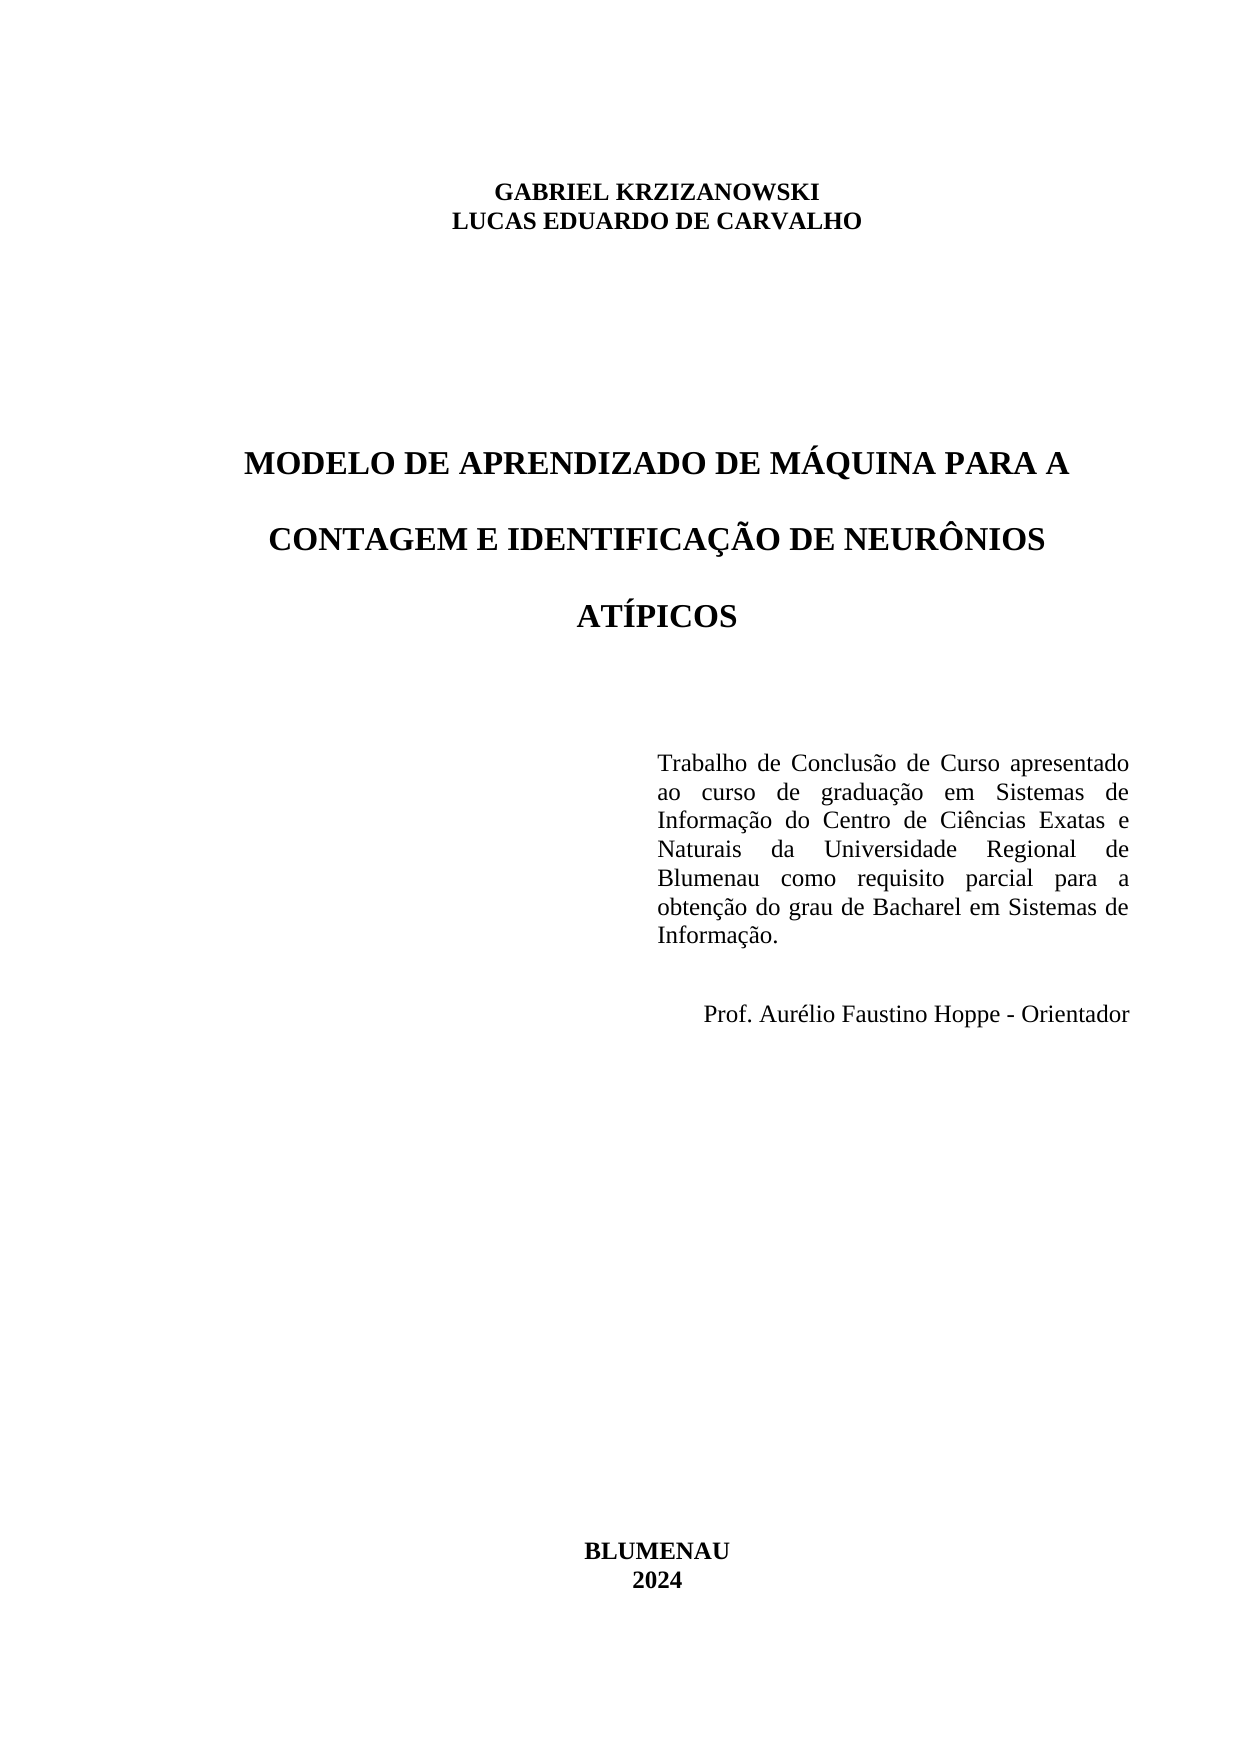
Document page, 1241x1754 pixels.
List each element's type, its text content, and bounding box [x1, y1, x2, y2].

table_cell bLUMENAU 2024 [177, 1536, 1137, 1623]
table_header gabriel krzizanowski Lucas Eduardo de carvalho Modelo de aprendizado de máquina para a contagem e identificação de neurÔnios atípicos Trabalho de Conclusão de Curso apresentado ao curso de graduação em Sistemas de Informação do Centro de Ciências Exatas e Naturais da Universidade Regional de Blumenau como requisito parcial para a obtenção do grau de Bacharel em Sistemas de Informação. Prof. Aurélio Faustino Hoppe - Orientador [177, 177, 1137, 1536]
